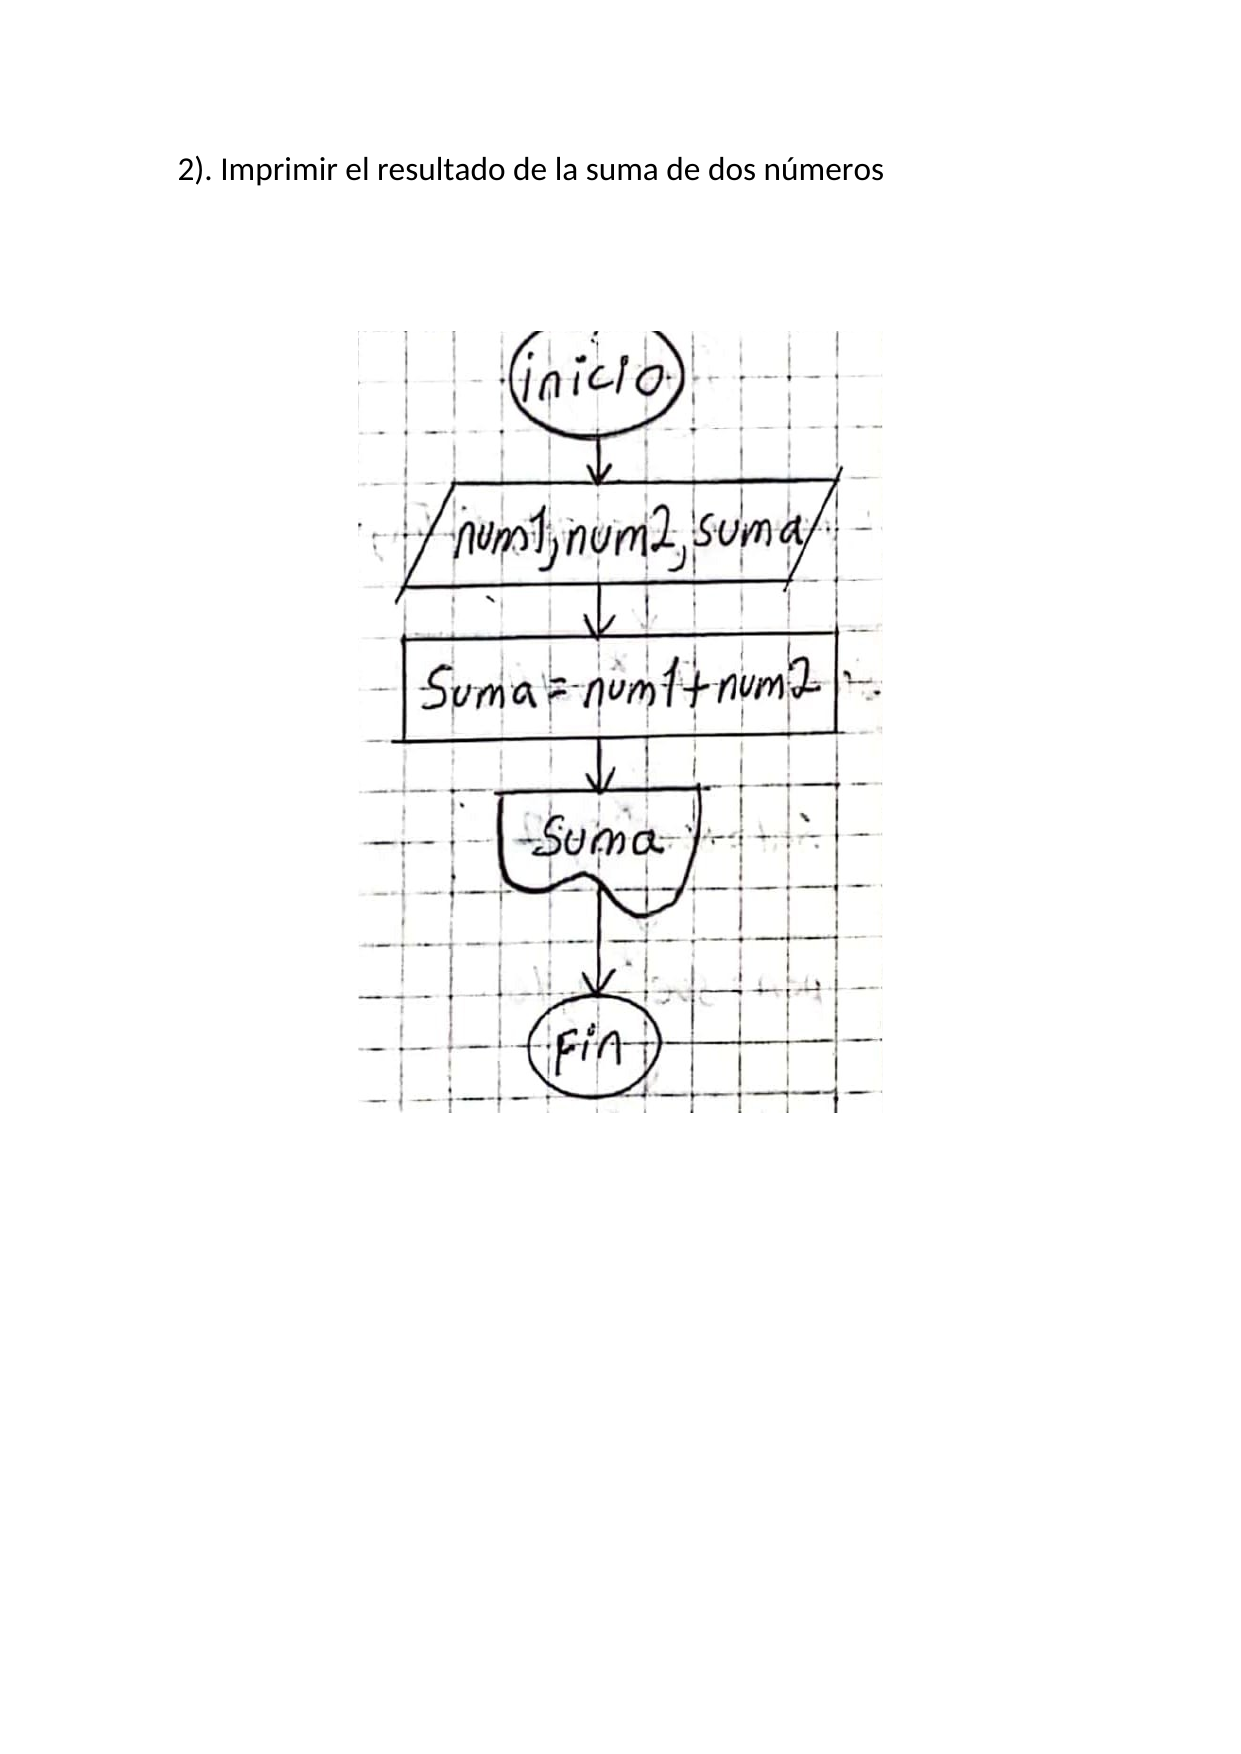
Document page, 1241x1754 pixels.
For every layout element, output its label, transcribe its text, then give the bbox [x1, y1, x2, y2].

text 2). Imprimir el resultado de la suma de dos números [177, 148, 1063, 188]
picture [358, 331, 883, 1113]
